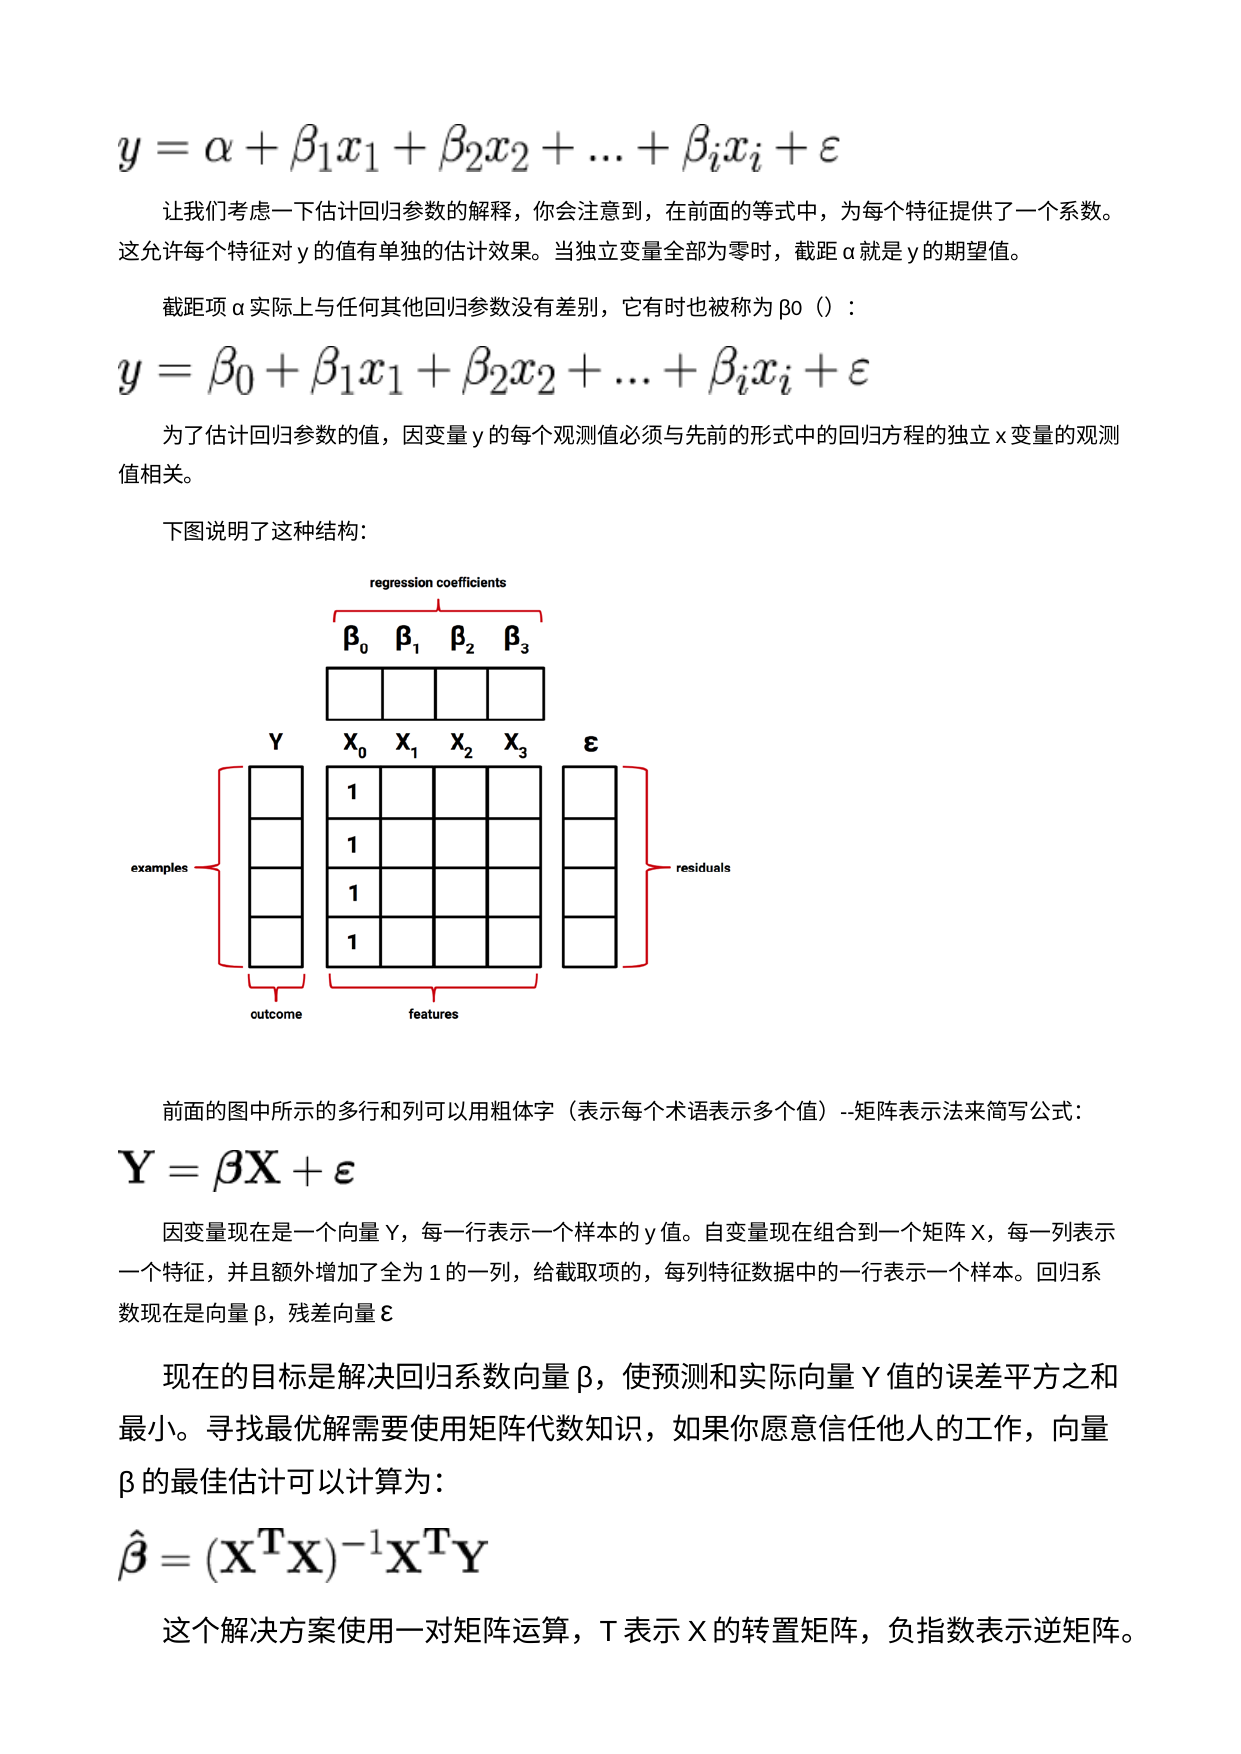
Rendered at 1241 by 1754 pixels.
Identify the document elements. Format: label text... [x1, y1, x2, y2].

picture [118, 346, 870, 395]
text 为了估计回归参数的值，因变量y的每个观测值必须与先前的形式中的回归方程的独立x变量的观测值相关。 [118, 418, 1122, 489]
picture [118, 124, 840, 172]
picture [118, 1528, 489, 1583]
picture [118, 570, 740, 1023]
text 现在的目标是解决回归系数向量β，使预测和实际向量Y值的误差平方之和最小。寻找最优解需要使用矩阵代数知识，如果你愿意信任他人的工作，向量β的最佳估计可以计算为： [118, 1353, 1122, 1501]
text 让我们考虑一下估计回归参数的解释，你会注意到，在前面的等式中，为每个特征提供了一个系数。这允许每个特征对y的值有单独的估计效果。当独立变量全部为零时，截距α就是y的期望值。 [118, 194, 1122, 265]
text 前面的图中所示的多行和列可以用粗体字（表示每个术语表示多个值）--矩阵表示法来简写公式： [118, 1094, 1122, 1126]
picture [118, 1150, 355, 1192]
text 因变量现在是一个向量Y，每一行表示一个样本的y值。自变量现在组合到一个矩阵X，每一列表示一个特征，并且额外增加了全为1的一列，给截取项的，每列特征数据中的一行表示一个样本。回归系数现在是向量β，残差向量ε [118, 1215, 1122, 1328]
text 下图说明了这种结构： [118, 514, 1122, 545]
text 截距项α实际上与任何其他回归参数没有差别，它有时也被称为β0（）： [118, 290, 1122, 322]
text 这个解决方案使用一对矩阵运算，T表示X的转置矩阵，负指数表示逆矩阵。 [118, 1607, 1122, 1649]
